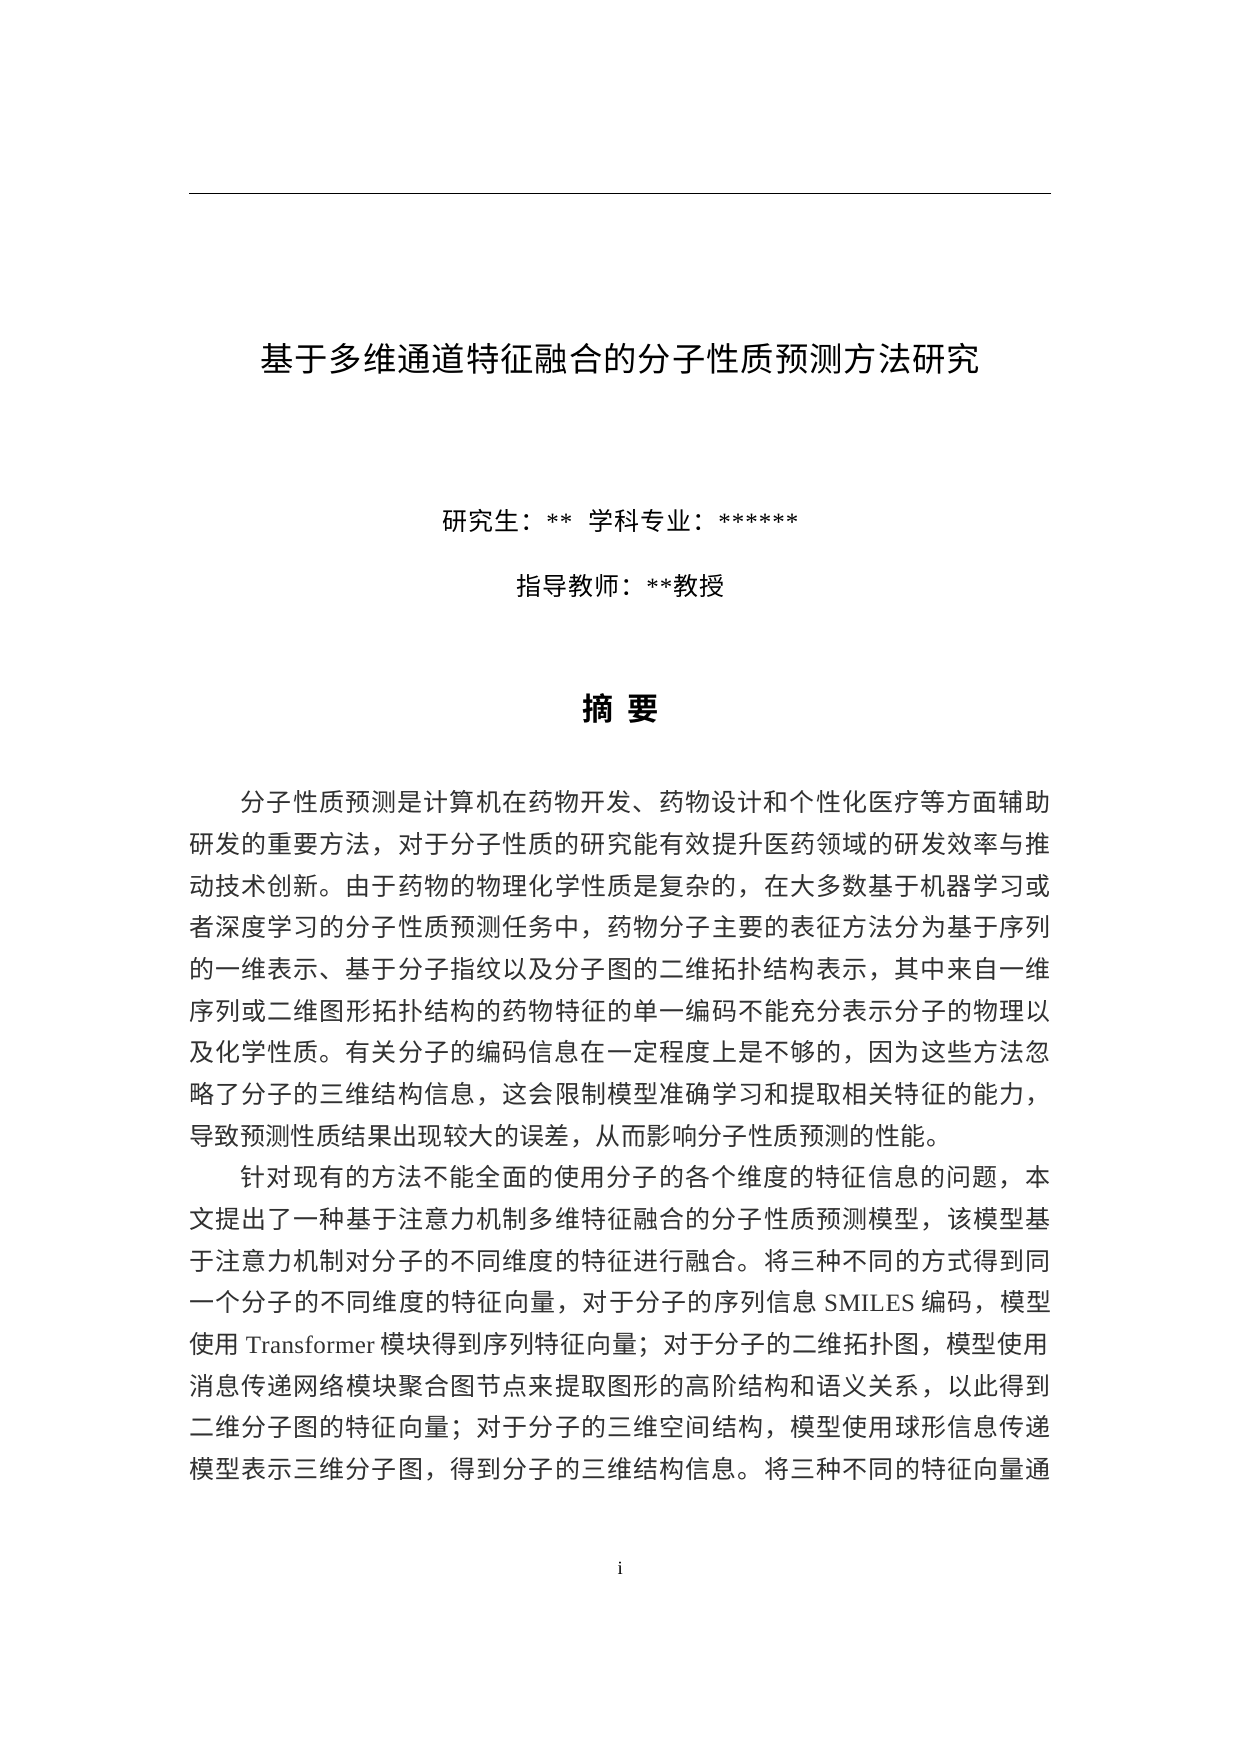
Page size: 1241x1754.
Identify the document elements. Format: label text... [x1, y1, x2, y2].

title 摘 要 [189, 674, 1051, 739]
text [189, 1153, 1051, 1487]
text 指导教师：**教授 [189, 552, 1051, 617]
text 研究生：** 学科专业：****** [189, 487, 1051, 552]
text 分子性质预测是计算机在药物开发、药物设计和个性化医疗等方面辅助研发的重要方法，对于分子性质的研究能有效提升医药领域的研发效率与推动技术创新。由于药物的物理化学性质是复杂的，在大多数基于机器学习或者深度学习的分子性质预测任务中，药物分子主要的表征方法分为基于序列的一维表示、基于分子指纹以及分子图的二维拓扑结构表示，其中来自一维序列或二维图形拓扑结构的药物特征的单一编码不能充分表示分子的物理以及化学性质。有关分子的编码信息在一定程度上是不够的，因为这些方法忽略了分子的三维结构信息，这会限制模型准确学习和提取相关特征的能力，导致预测性质结果出现较大的误差，从而影响分子性质预测的性能。 [189, 778, 1051, 1153]
text 基于多维通道特征融合的分子性质预测方法研究 [189, 324, 1051, 389]
